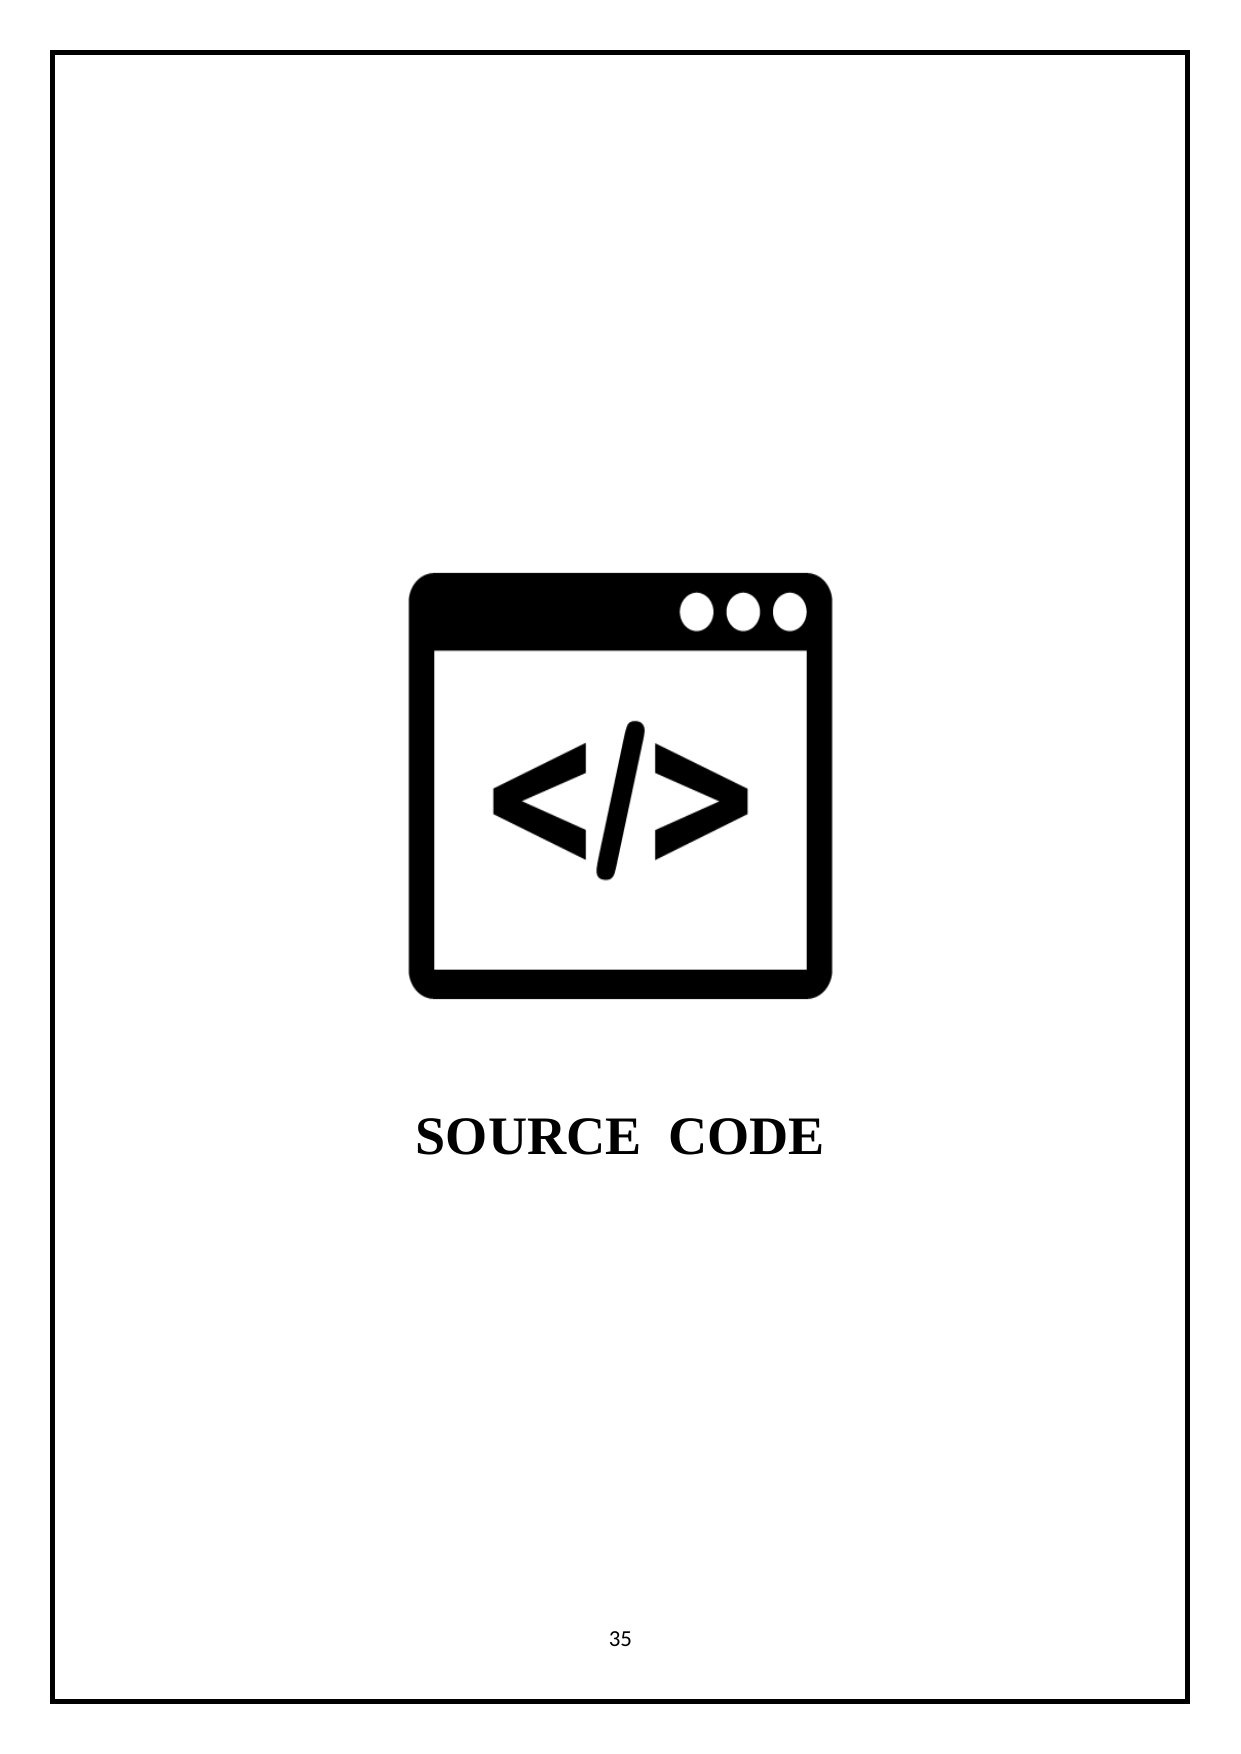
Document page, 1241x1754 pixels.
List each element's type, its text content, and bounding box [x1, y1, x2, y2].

text SOURCE CODE [150, 1104, 1090, 1167]
picture [357, 485, 883, 1086]
